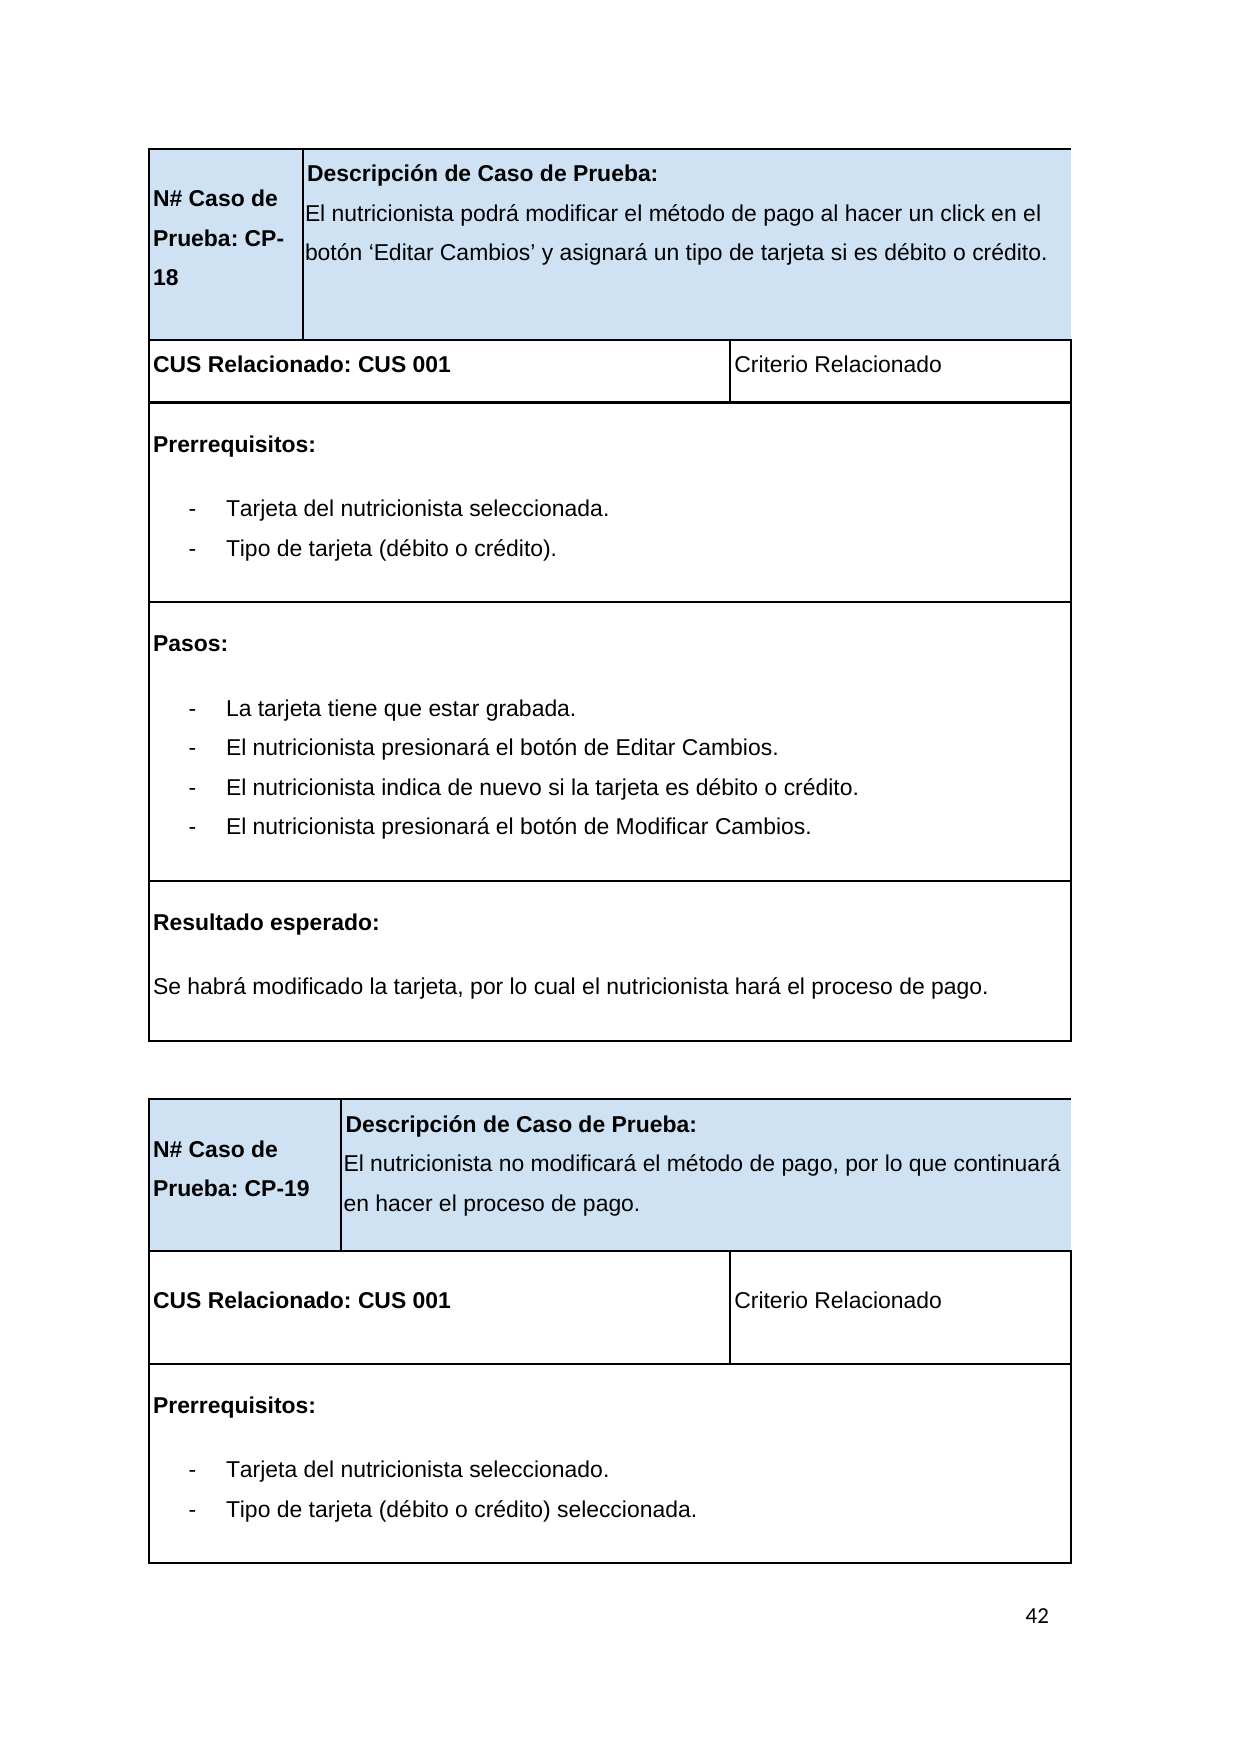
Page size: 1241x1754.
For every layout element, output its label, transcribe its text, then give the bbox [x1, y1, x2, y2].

table_cell Criterio Relacionado [731, 1252, 1070, 1362]
table_header Descripción de Caso de Prueba: El nutricionista no modificará el método de pago, por lo que continuará en hacer el proceso de pago. [342, 1100, 1071, 1250]
table_header N# Caso de Prueba: CP-19 [150, 1100, 340, 1250]
table_cell Pasos: La tarjeta tiene que estar grabada. El nutricionista presionará el botón de Editar Cambios. El nutricionista indica de nuevo si la tarjeta es débito o crédito. El nutricionista presionará el botón de Modificar Cambios. [150, 603, 1070, 880]
table_cell Resultado esperado: Se habrá modificado la tarjeta, por lo cual el nutricionista hará el proceso de pago. [150, 882, 1070, 1040]
table_cell Prerrequisitos: Tarjeta del nutricionista seleccionada. Tipo de tarjeta (débito o crédito). [150, 404, 1070, 601]
table_header Descripción de Caso de Prueba: El nutricionista podrá modificar el método de pago al hacer un click en el botón ‘Editar Cambios’ y asignará un tipo de tarjeta si es débito o crédito. [304, 150, 1071, 339]
table_cell CUS Relacionado: CUS 001 [150, 1252, 729, 1362]
table_cell Prerrequisitos: Tarjeta del nutricionista seleccionado. Tipo de tarjeta (débito o crédito) seleccionada. [150, 1365, 1070, 1562]
table_cell CUS Relacionado: CUS 001 [150, 341, 729, 401]
table_cell Criterio Relacionado [731, 341, 1070, 401]
table_header N# Caso de Prueba: CP-18 [150, 150, 302, 339]
